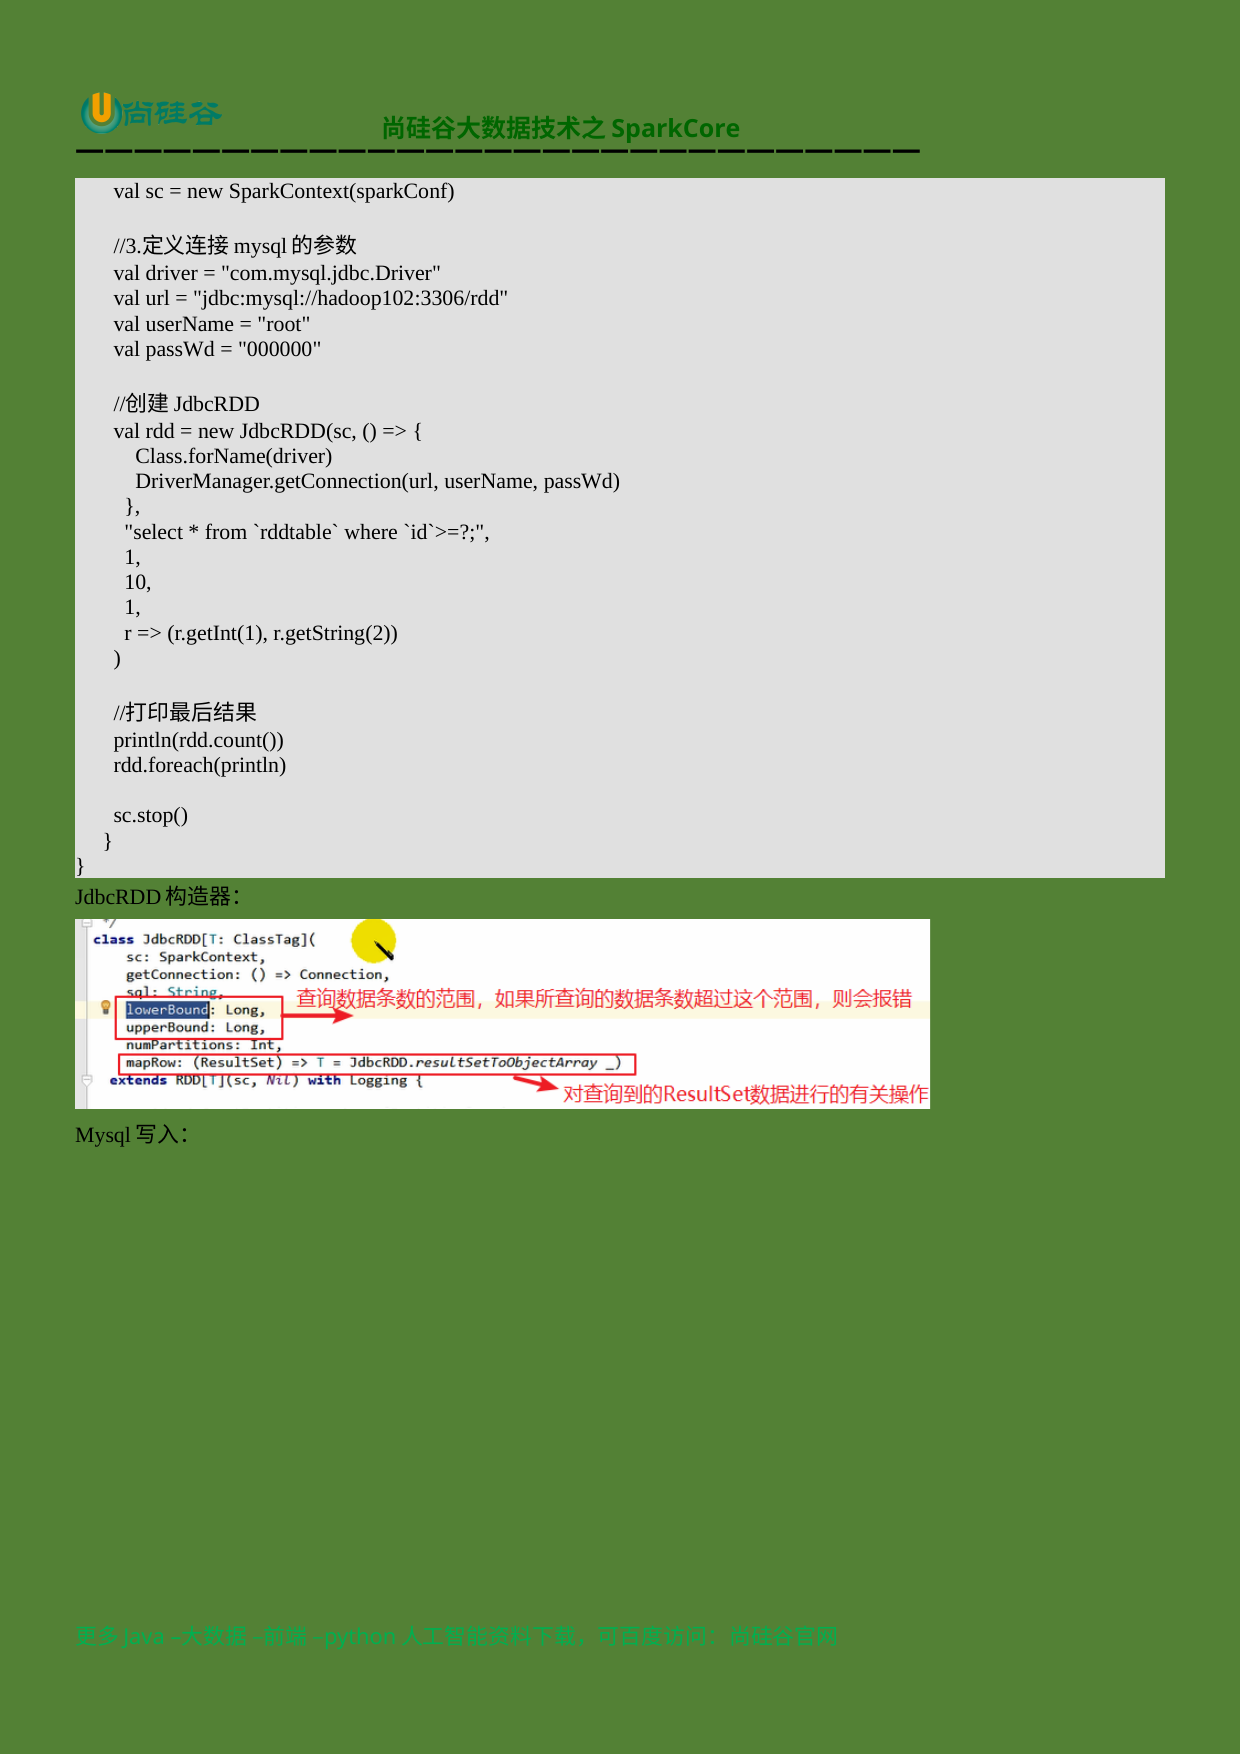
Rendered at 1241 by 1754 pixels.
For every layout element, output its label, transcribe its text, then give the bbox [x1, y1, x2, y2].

text sc.stop() [75, 802, 1165, 828]
text ) [75, 645, 1165, 670]
text 1, [75, 544, 1165, 569]
text val passWd = "000000" [75, 336, 1165, 361]
text val rdd = new JdbcRDD(sc, () => { [75, 418, 1165, 443]
text 1, [75, 594, 1165, 619]
text r => (r.getInt(1), r.getString(2)) [75, 619, 1165, 645]
text rdd.foreach(println) [75, 752, 1165, 777]
text Class.forName(driver) [75, 443, 1165, 468]
text } [75, 853, 1165, 878]
text JdbcRDD构造器： [75, 878, 1165, 912]
text val url = "jdbc:mysql://hadoop102:3306/rdd" [75, 285, 1165, 311]
text }, [75, 493, 1165, 519]
text val userName = "root" [75, 311, 1165, 336]
picture [75, 88, 226, 138]
text Mysql写入： [75, 1116, 1165, 1150]
text //打印最后结果 [75, 695, 1165, 727]
text "select * from `rddtable` where `id`>=?;", [75, 519, 1165, 544]
text //创建JdbcRDD [75, 386, 1165, 418]
picture [75, 919, 930, 1109]
text val driver = "com.mysql.jdbc.Driver" [75, 260, 1165, 285]
text 10, [75, 569, 1165, 594]
text val sc = new SparkContext(sparkConf) [75, 178, 1165, 203]
text println(rdd.count()) [75, 727, 1165, 752]
text DriverManager.getConnection(url, userName, passWd) [75, 468, 1165, 493]
text //3.定义连接mysql的参数 [75, 228, 1165, 260]
text } [75, 828, 1165, 853]
